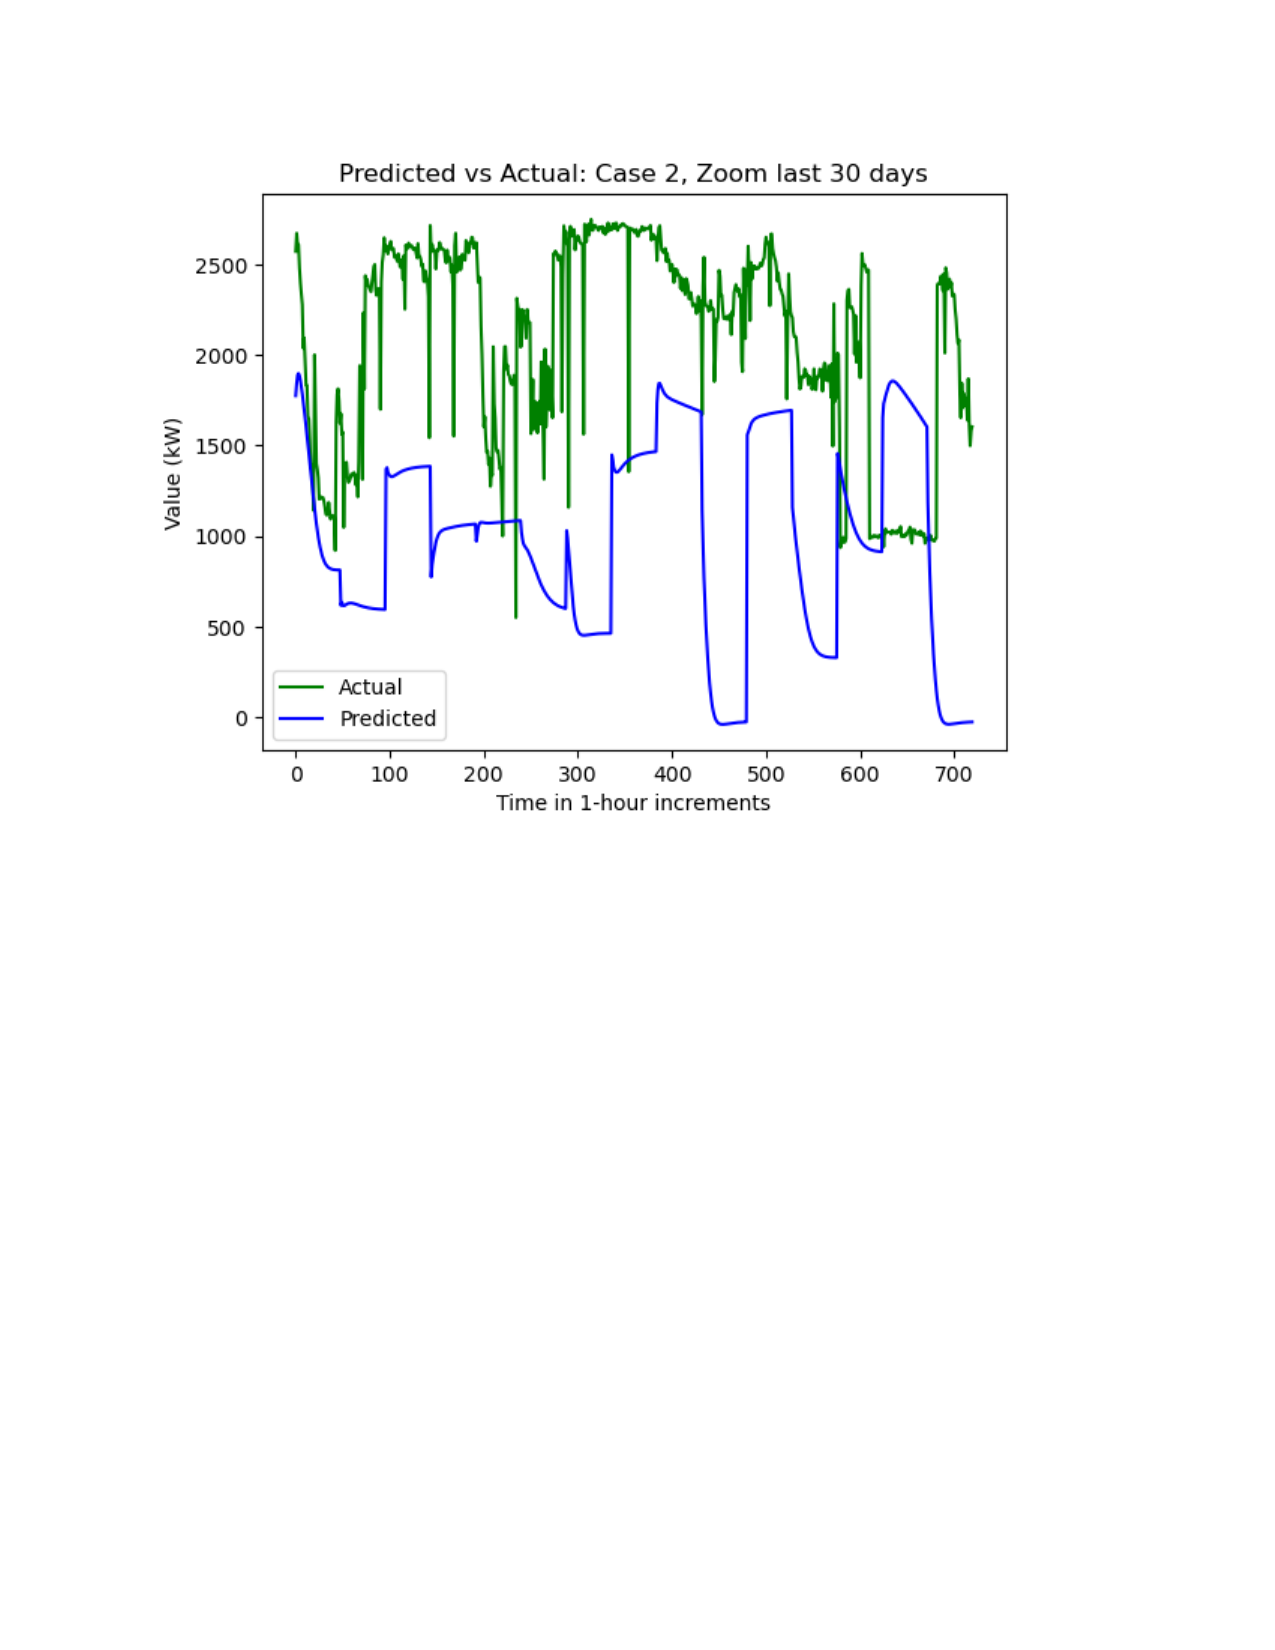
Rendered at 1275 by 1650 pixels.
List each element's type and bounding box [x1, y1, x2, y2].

picture [150, 150, 1020, 830]
